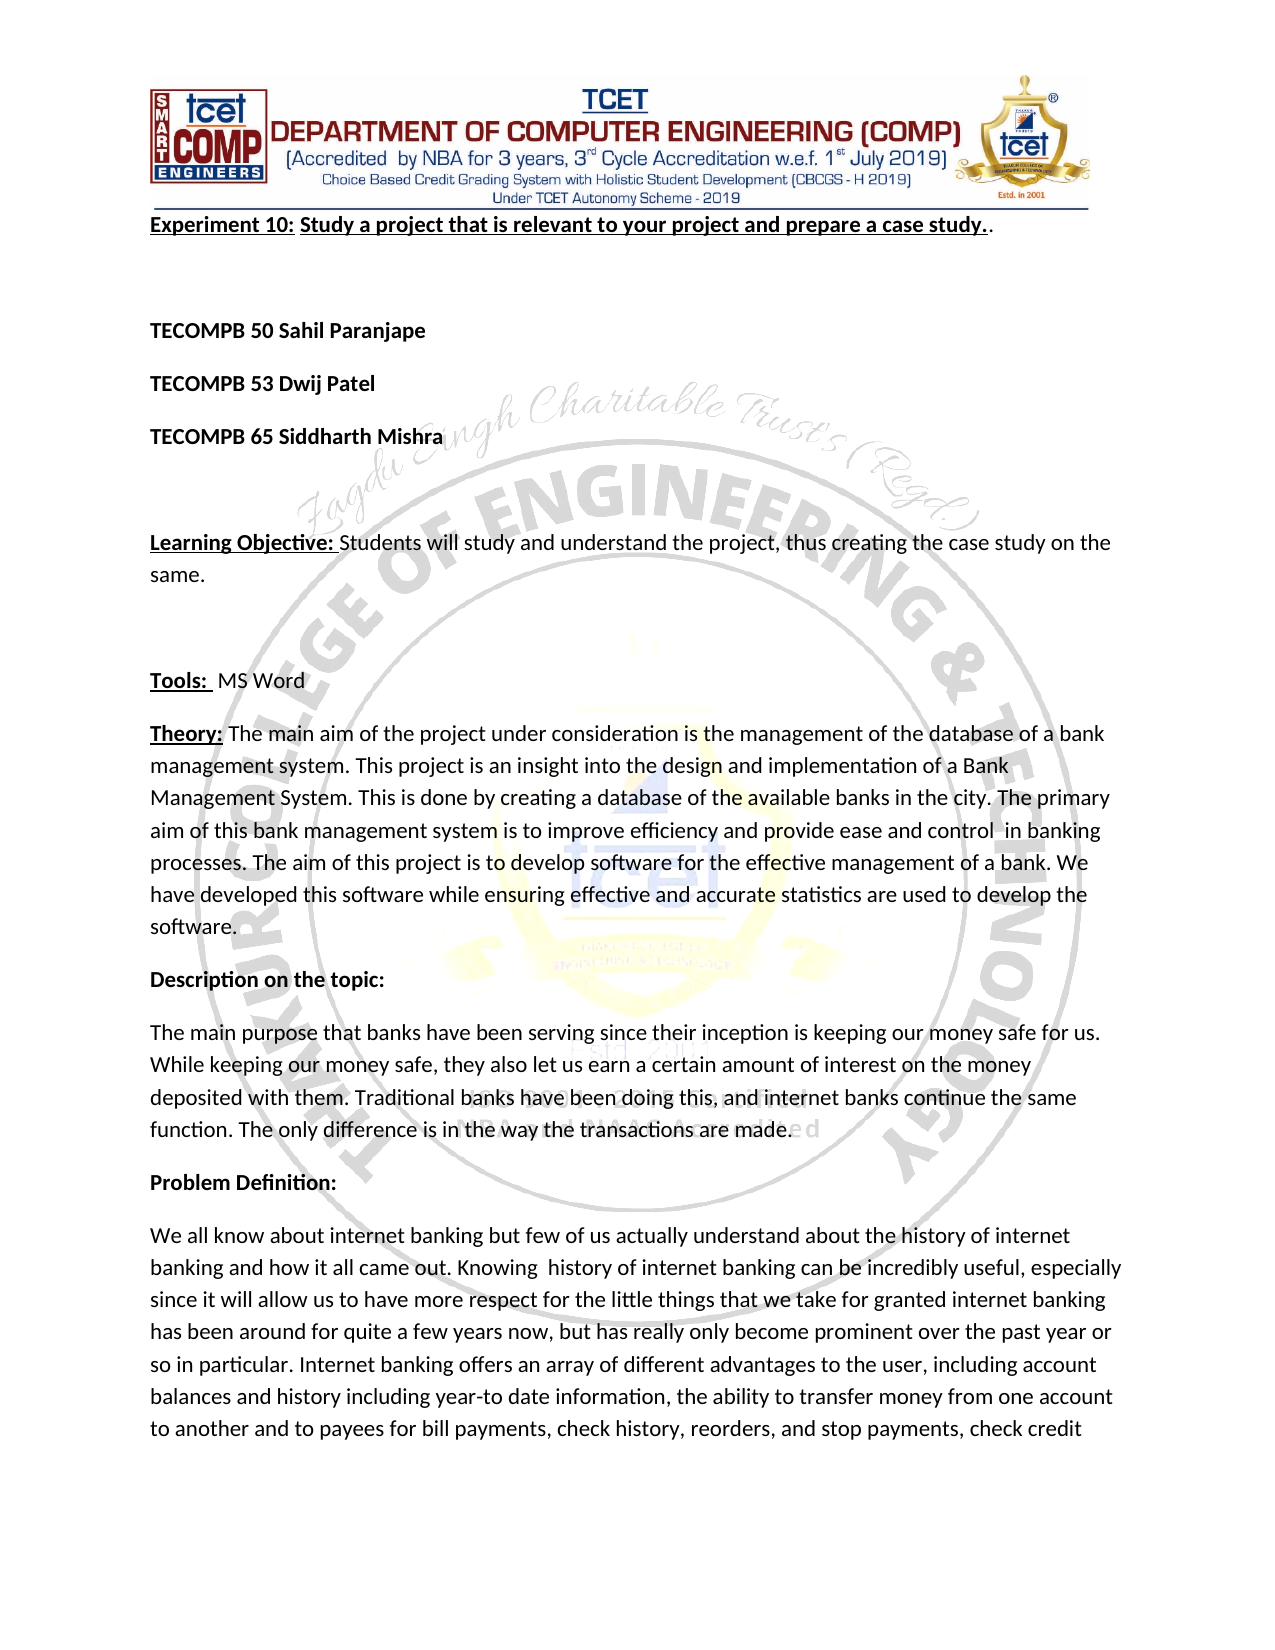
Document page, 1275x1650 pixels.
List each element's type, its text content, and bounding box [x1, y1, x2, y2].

text Tools: MS Word [150, 666, 1125, 694]
picture [150, 75, 1091, 210]
text TECOMPB 50 Sahil Paranjape [150, 316, 1125, 344]
text Theory: The main aim of the project under consideration is the management of the database of a bank management system. This project is an insight into the design and implementation of a Bank Management System. This is done by creating a database of the available banks in the city. The primary aim of this bank management system is to improve efficiency and provide ease and control in banking processes. The aim of this project is to develop software for the effective management of a bank. We have developed this software while ensuring effective and accurate statistics are used to develop the software. [150, 719, 1125, 940]
text TECOMPB 65 Siddharth Mishra [150, 422, 1125, 450]
text The main purpose that banks have been serving since their inception is keeping our money safe for us. While keeping our money safe, they also let us earn a certain amount of interest on the money deposited with them. Traditional banks have been doing this, and internet banks continue the same function. The only difference is in the way the transactions are made. [150, 1018, 1125, 1143]
text Description on the topic: [150, 965, 1125, 993]
text TECOMPB 53 Dwij Patel [150, 369, 1125, 397]
text Problem Definition: [150, 1168, 1125, 1196]
text Experiment 10: Study a project that is relevant to your project and prepare a case study.. [150, 210, 1125, 238]
text Learning Objective: Students will study and understand the project, thus creating the case study on the same. [150, 528, 1125, 588]
